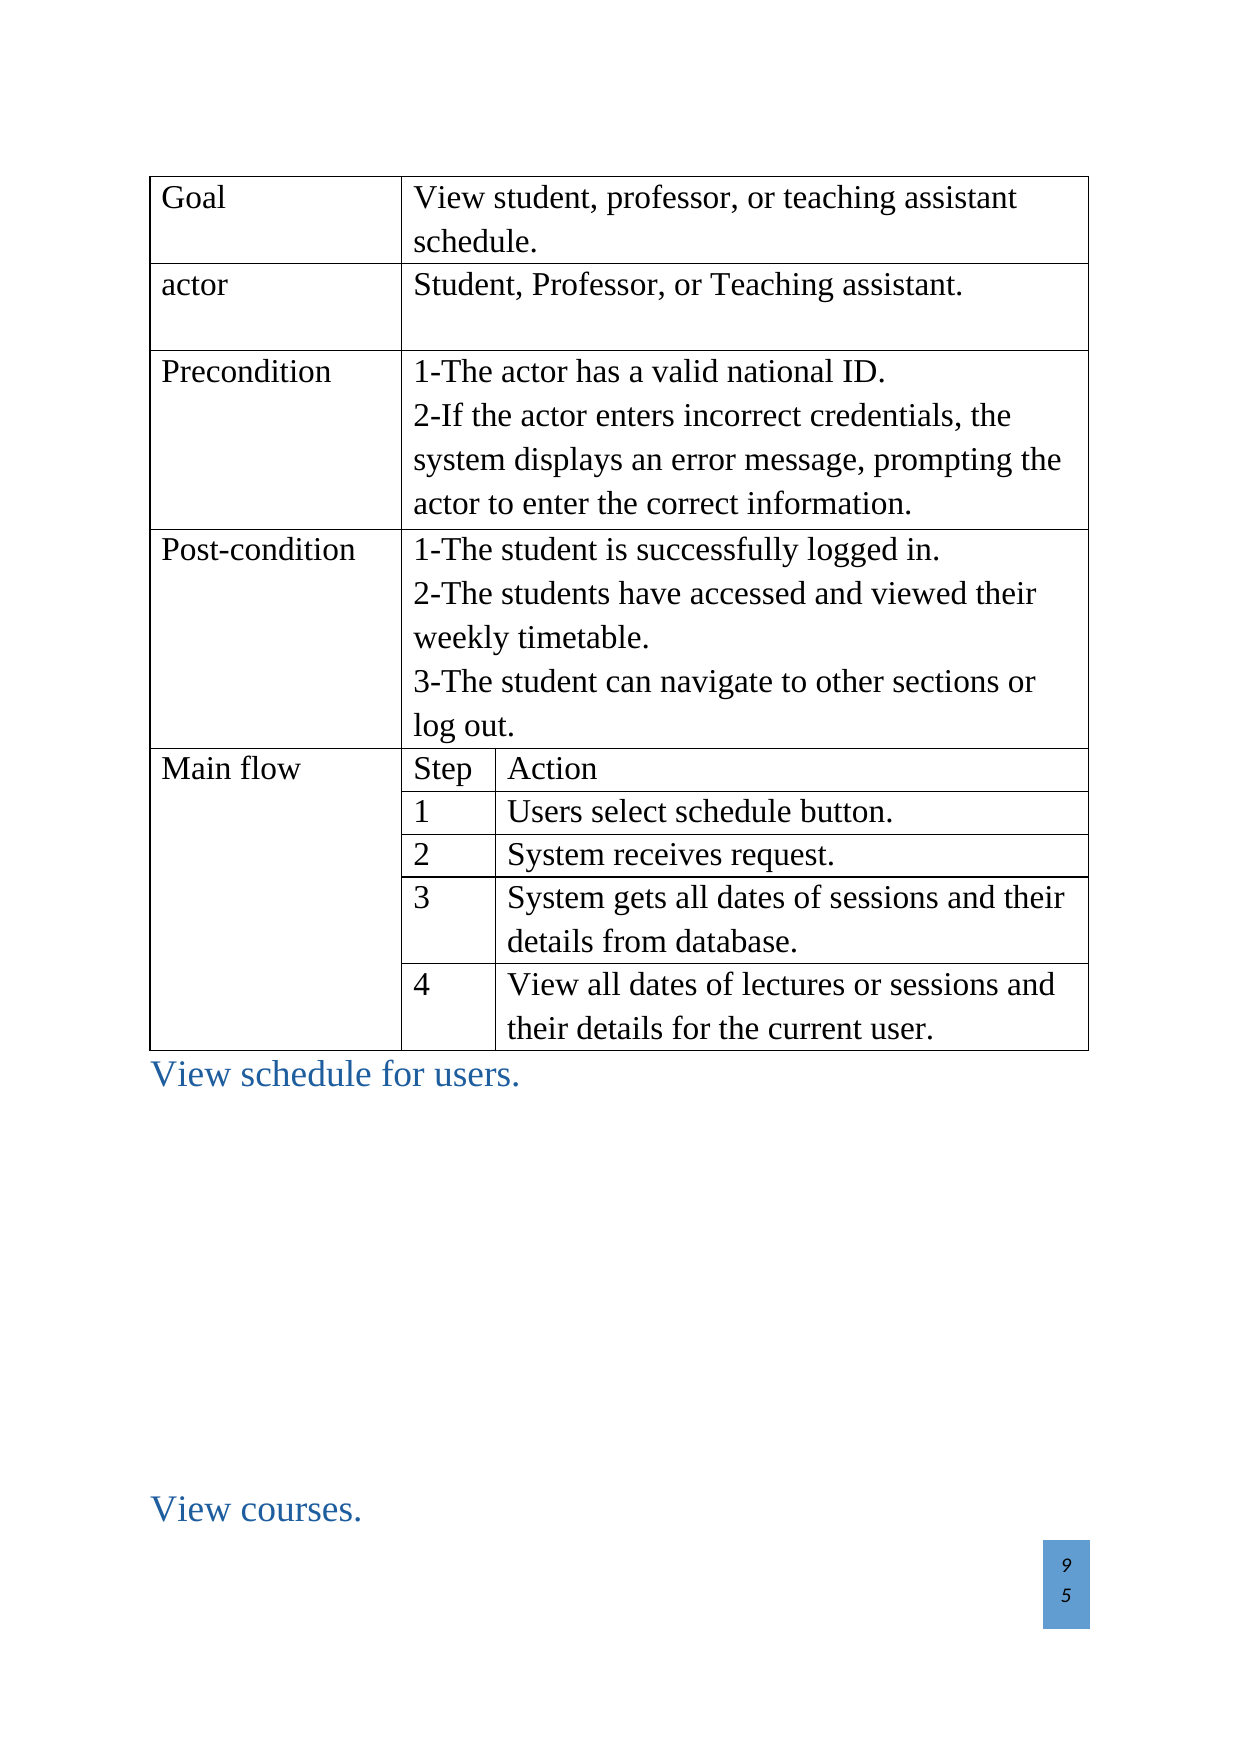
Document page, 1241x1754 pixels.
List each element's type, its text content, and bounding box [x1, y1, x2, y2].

table_cell View all dates of lectures or sessions and their details for the current user. [496, 964, 1088, 1050]
table_cell Action [496, 749, 1088, 791]
text View courses. [150, 1486, 1090, 1529]
table_cell Goal [151, 177, 401, 263]
table_cell 1 [402, 792, 495, 833]
table_cell Precondition [151, 351, 401, 528]
table_cell System gets all dates of sessions and their details from database. [496, 878, 1088, 963]
table_cell Post-condition [151, 530, 401, 748]
table_cell View student, professor, or teaching assistant schedule. [402, 177, 1088, 263]
table_cell Users select schedule button. [496, 792, 1088, 833]
table_cell Step [402, 749, 495, 791]
table_cell 3 [402, 878, 495, 963]
text View schedule for users. [150, 1051, 1090, 1094]
table_cell 1-The student is successfully logged in. 2-The students have accessed and viewed their weekly timetable. 3-The student can navigate to other sections or log out. [402, 530, 1088, 748]
table_cell actor [151, 264, 401, 350]
table_cell System receives request. [496, 835, 1088, 876]
table_cell 4 [402, 964, 495, 1050]
table_cell 2 [402, 835, 495, 876]
table_cell Student, Professor, or Teaching assistant. [402, 264, 1088, 350]
table_cell Main flow [151, 749, 401, 1050]
table_cell 1-The actor has a valid national ID. 2-If the actor enters incorrect credentials, the system displays an error message, prompting the actor to enter the correct information. [402, 351, 1088, 528]
